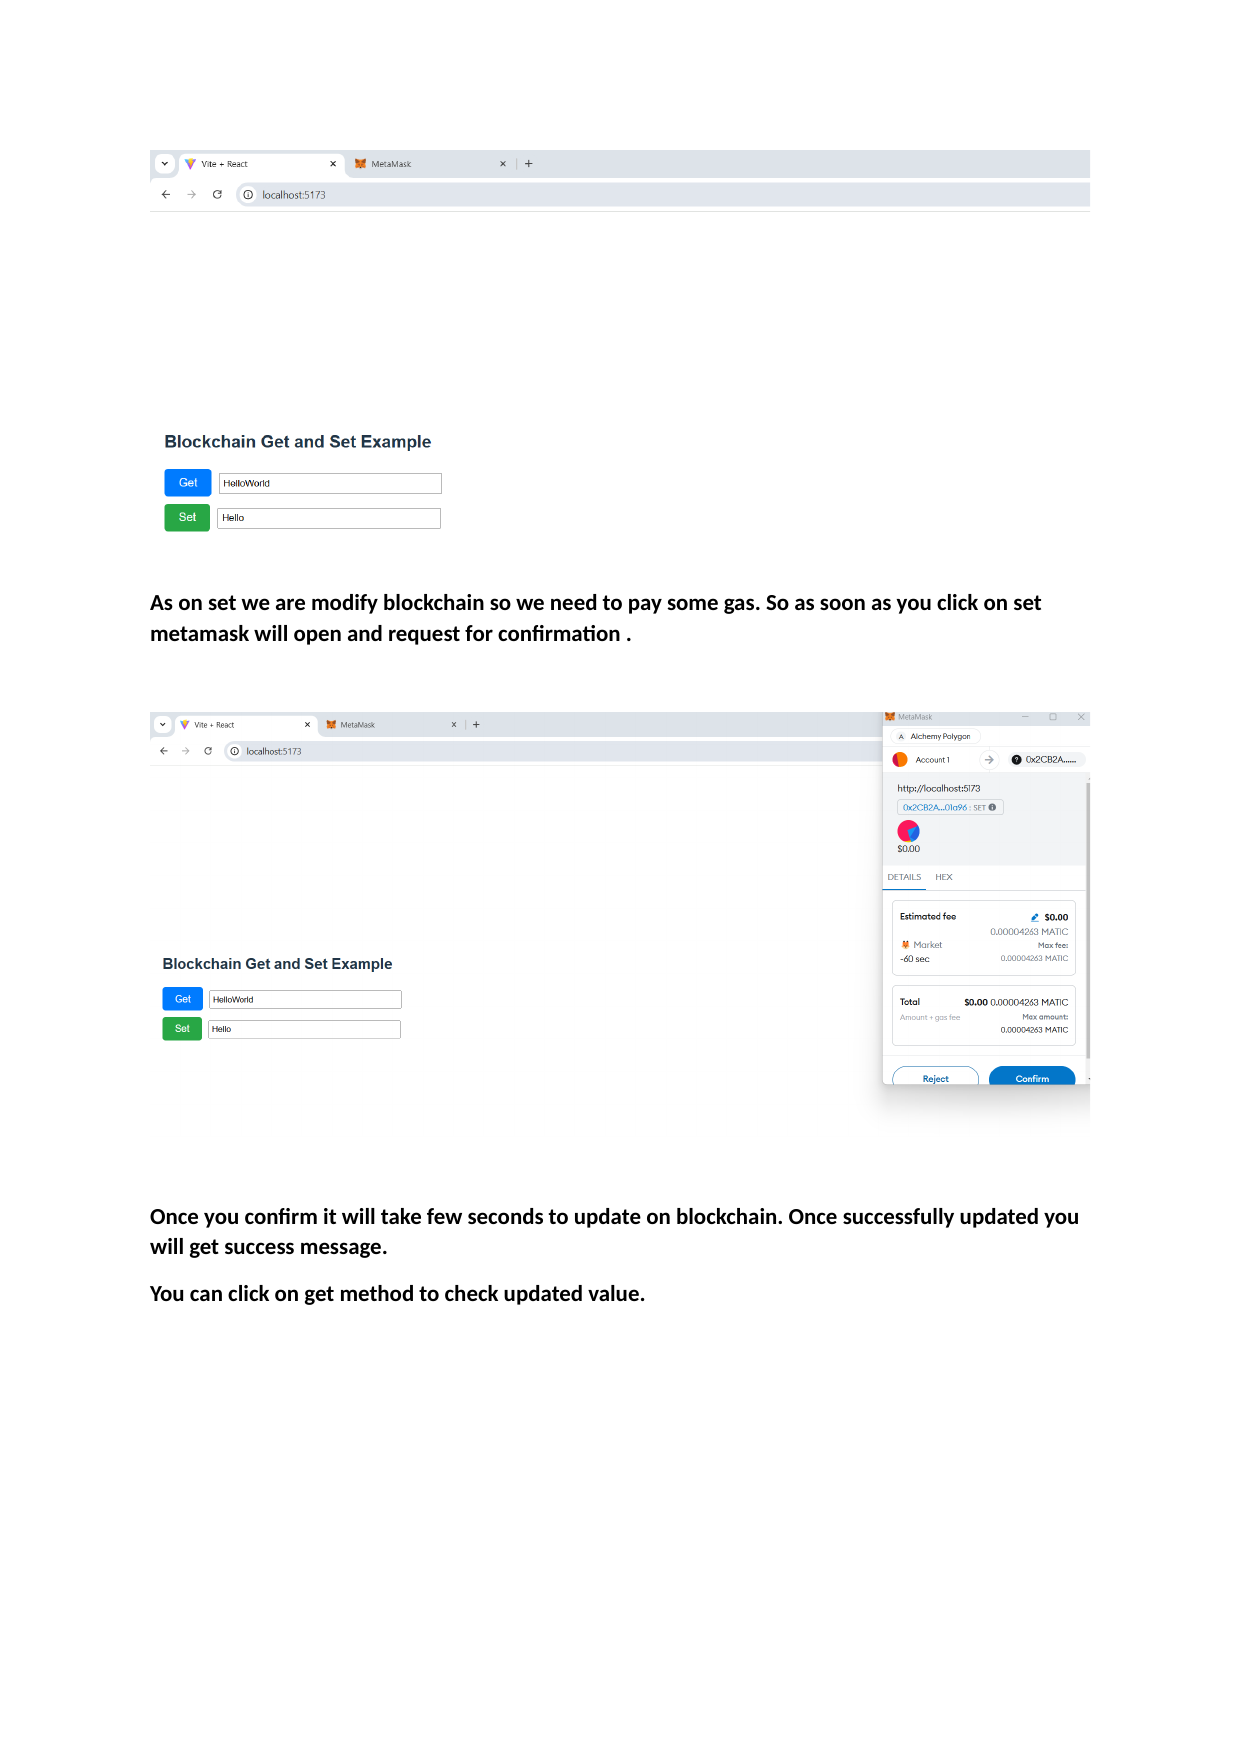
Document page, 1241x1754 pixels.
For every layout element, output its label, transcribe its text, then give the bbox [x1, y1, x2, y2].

picture [150, 712, 1091, 1137]
text As on set we are modify blockchain so we need to pay some gas. So as soon as you click on set metamask will open and request for confirmation . [150, 588, 1090, 647]
picture [150, 150, 1091, 570]
text You can click on get method to check updated value. [150, 1279, 1090, 1307]
text Once you confirm it will take few seconds to update on blockchain. Once successfully updated you will get success message. [150, 1202, 1090, 1261]
